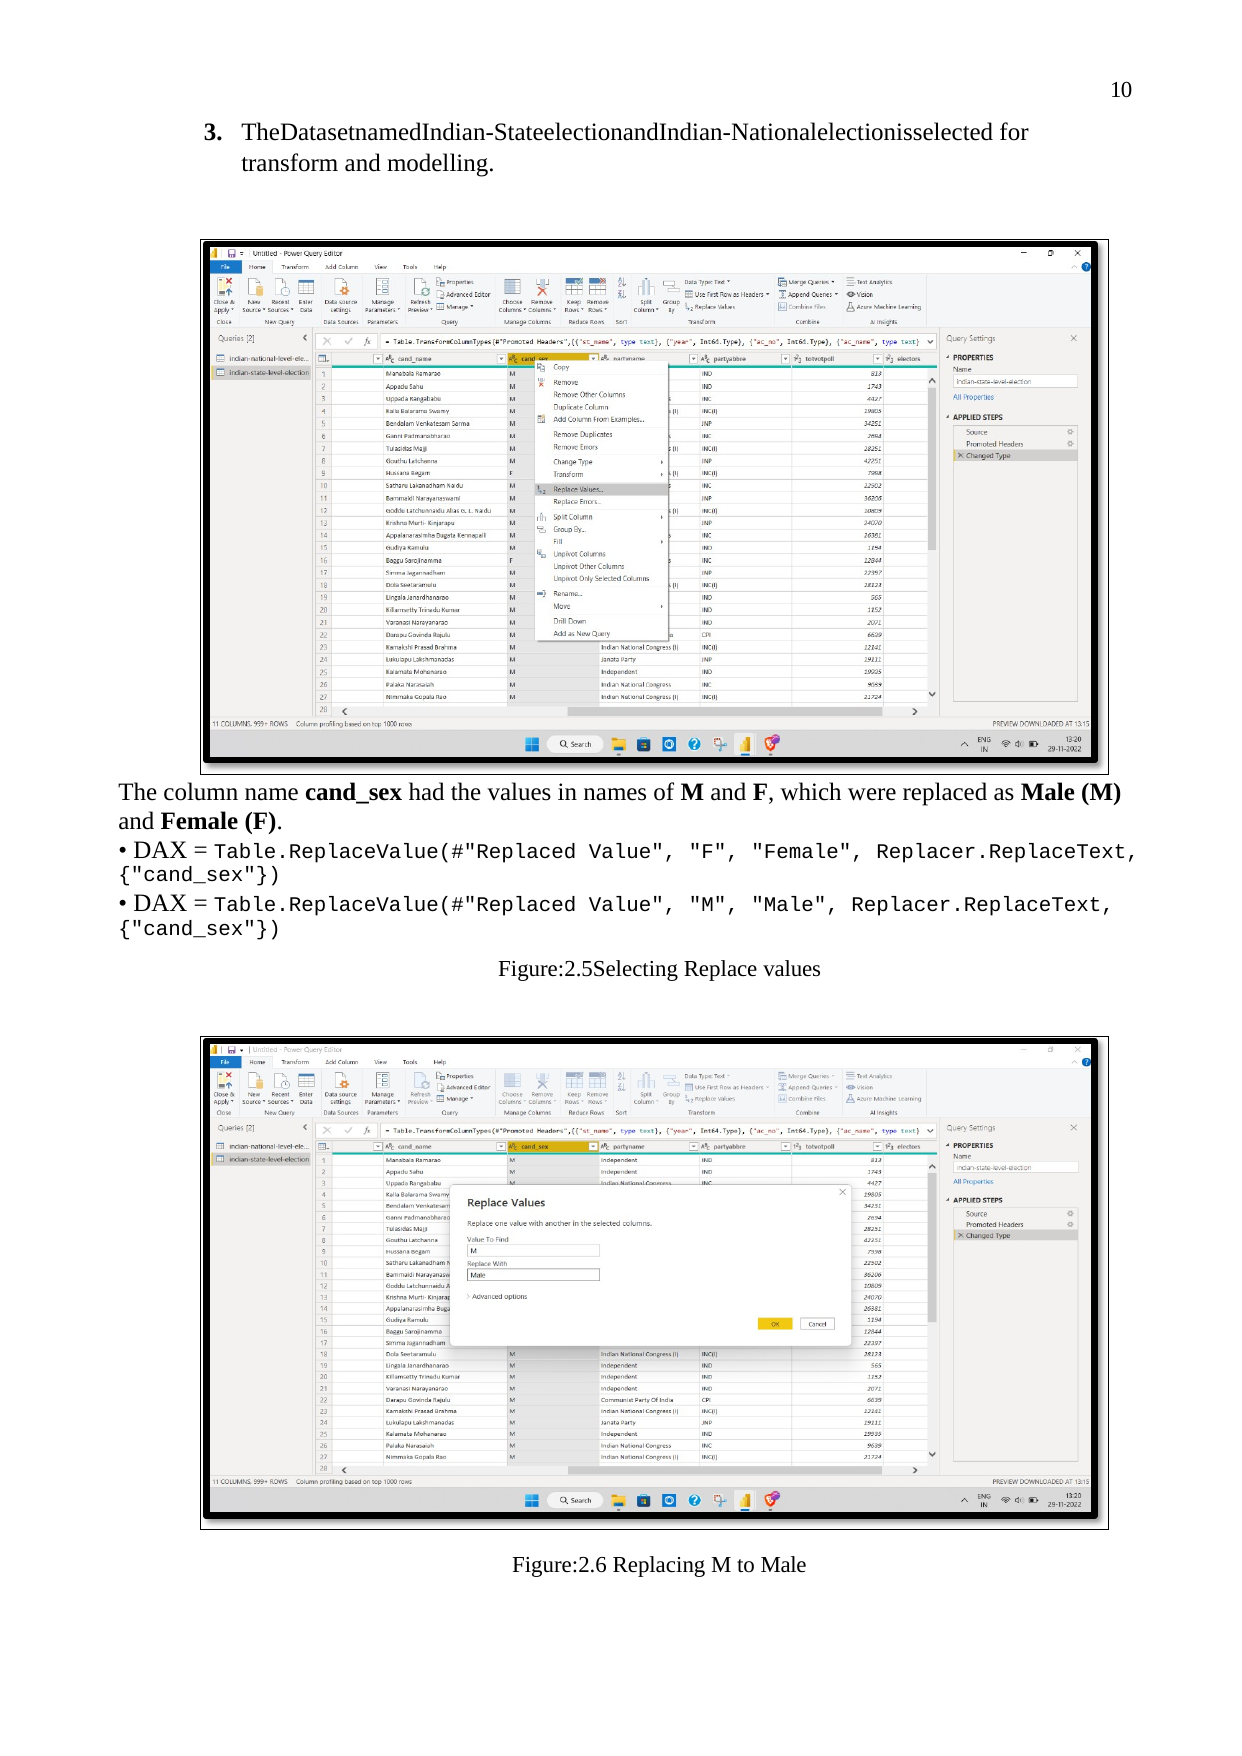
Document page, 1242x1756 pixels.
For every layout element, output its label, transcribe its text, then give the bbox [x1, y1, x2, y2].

picture [210, 1044, 1091, 1055]
picture [201, 1037, 1108, 1055]
text Figure:2.5Selecting Replace values [166, 954, 1153, 981]
text Figure:2.6 Replacing M to Male [165, 1055, 1153, 1577]
list TheDatasetnamedIndian-StateelectionandIndian-Nationalelectionisselected for transform and modelling. [203, 117, 1057, 176]
text The column name cand_sex had the values in names of M and F, which were replaced as Male (M) and Female (F). • DAX = Table.ReplaceValue(#"Replaced Value", "F", "Female", Replacer.ReplaceText, {"cand_sex"}) • DAX = Table.ReplaceValue(#"Replaced Value", "M", "Male", Replacer.ReplaceText, {"cand_sex"}) [118, 213, 1153, 941]
